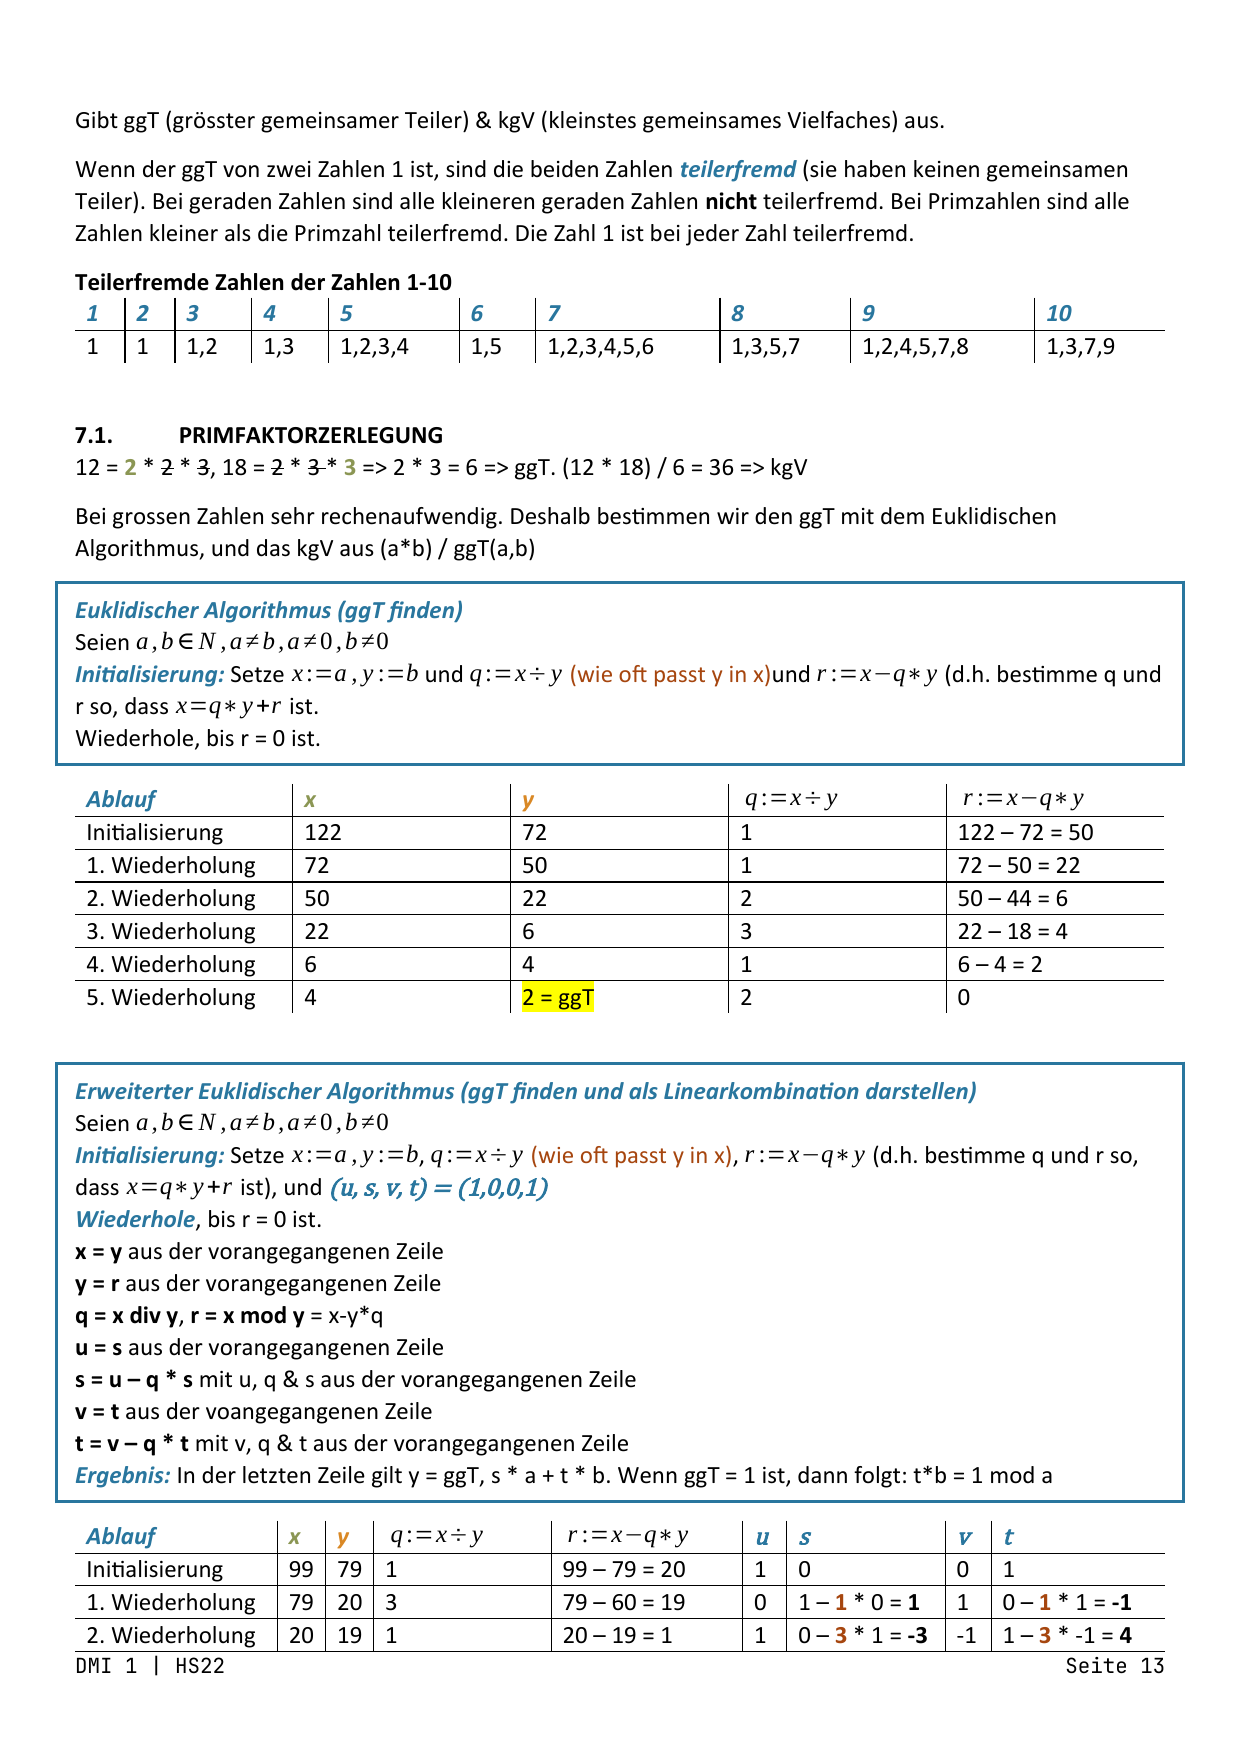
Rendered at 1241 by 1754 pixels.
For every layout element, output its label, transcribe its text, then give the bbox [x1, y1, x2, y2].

text u = s aus der vorangegangenen Zeile [58, 1317, 1182, 1349]
table_cell 1,2,4,5,7,8 [851, 331, 1034, 362]
table_header v [946, 1521, 991, 1552]
table_cell 4. Wiederholung [75, 948, 292, 980]
table_cell 1 [75, 331, 124, 362]
text Seien [58, 613, 1182, 644]
table_cell 1,3,7,9 [1035, 331, 1165, 362]
table_header 9 [851, 298, 1034, 329]
text q = x div y, r = x mod y = x-y*q [58, 1286, 1182, 1317]
table_cell 4 [293, 981, 510, 1013]
table_header 2 [126, 298, 174, 329]
table_cell 0 [946, 1554, 991, 1585]
text t = v – q * t mit v, q & t aus der vorangegangenen Zeile [58, 1413, 1182, 1445]
table_cell 79 [326, 1554, 373, 1585]
table_cell 0 – 1 * 1 = -1 [992, 1586, 1165, 1618]
table_header 8 [721, 298, 850, 329]
table_header 6 [460, 298, 535, 329]
table_cell 99 – 79 = 20 [552, 1554, 742, 1585]
table_header [729, 784, 946, 816]
table_cell 6 – 4 = 2 [947, 948, 1164, 980]
table_cell 1 [743, 1619, 786, 1651]
table_cell 1 [946, 1586, 991, 1618]
text Erweiterter Euklidischer Algorithmus (ggT finden und als Linearkombination darstellen) [58, 1065, 1182, 1094]
table_cell 72 [511, 817, 728, 848]
table_cell 3 [729, 915, 946, 947]
table_cell 1 [126, 331, 174, 362]
table_header x [278, 1521, 325, 1552]
table_cell 1 [743, 1554, 786, 1585]
text Bei grossen Zahlen sehr rechenaufwendig. Deshalb bestimmen wir den ggT mit dem Euklidischen Algorithmus, und das kgV aus (a*b) / ggT(a,b) [75, 500, 1165, 562]
text Euklidischer Algorithmus (ggT finden) [58, 584, 1182, 613]
table_cell 1 [992, 1554, 1165, 1585]
table_cell 2. Wiederholung [75, 883, 292, 914]
table_cell 79 [278, 1586, 325, 1618]
table_cell 2 [729, 981, 946, 1013]
table_cell 1,3,5,7 [721, 331, 850, 362]
table_cell 50 [511, 850, 728, 881]
table_cell 1. Wiederholung [75, 1586, 277, 1618]
table_cell 72 [293, 850, 510, 881]
table_cell 20 [278, 1619, 325, 1651]
table_cell 99 [278, 1554, 325, 1585]
table_header 5 [329, 298, 459, 329]
table_header [374, 1521, 551, 1552]
table_cell 0 [787, 1554, 945, 1585]
table_cell 1,2,3,4 [329, 331, 459, 362]
text Initialisierung: Setze und (wie oft passt y in x)und (d.h. bestimme q und r so, dass ist. [58, 644, 1182, 708]
text 12 = 2 * 2 * 3, 18 = 2 * 3 * 3 => 2 * 3 = 6 => ggT. (12 * 18) / 6 = 36 => kgV [75, 451, 1165, 482]
text y = r aus der vorangegangenen Zeile [58, 1253, 1182, 1286]
table_cell 1,3 [252, 331, 328, 362]
table_cell 6 [511, 915, 728, 947]
text s = u – q * s mit u, q & s aus der vorangegangenen Zeile [58, 1349, 1182, 1381]
table_cell Initialisierung [75, 1554, 277, 1585]
table_cell -1 [946, 1619, 991, 1651]
table_header [947, 784, 1164, 816]
table_cell 3 [374, 1586, 551, 1618]
table_cell Initialisierung [75, 817, 292, 848]
table_cell 79 – 60 = 19 [552, 1586, 742, 1618]
text Wenn der ggT von zwei Zahlen 1 ist, sind die beiden Zahlen teilerfremd (sie haben keinen gemeinsamen Teiler). Bei geraden Zahlen sind alle kleineren geraden Zahlen nicht teilerfremd. Bei Primzahlen sind alle Zahlen kleiner als die Primzahl teilerfremd. Die Zahl 1 ist bei jeder Zahl teilerfremd. [75, 153, 1165, 247]
table_header u [743, 1521, 786, 1552]
table_cell 4 [511, 948, 728, 980]
table_cell 2 [729, 883, 946, 914]
table_cell 72 – 50 = 22 [947, 850, 1164, 881]
table_cell 50 – 44 = 6 [947, 883, 1164, 914]
table_header t [992, 1521, 1165, 1552]
table_cell 1 [729, 817, 946, 848]
text Seien [58, 1094, 1182, 1126]
text Wiederhole, bis r = 0 ist. [58, 1189, 1182, 1222]
table_cell 0 [947, 981, 1164, 1013]
table_cell 3. Wiederholung [75, 915, 292, 947]
table_cell 0 – 3 * 1 = -3 [787, 1619, 945, 1651]
table_cell 22 [293, 915, 510, 947]
table_cell 22 [511, 883, 728, 914]
table_cell 2 = ggT [511, 981, 728, 1013]
table_cell 1 – 3 * -1 = 4 [992, 1619, 1165, 1651]
table_cell 1 [374, 1619, 551, 1651]
text Teilerfremde Zahlen der Zahlen 1-10 [75, 266, 1165, 296]
table_cell 6 [293, 948, 510, 980]
table_header Ablauf [75, 784, 292, 816]
text Initialisierung: Setze , (wie oft passt y in x), (d.h. bestimme q und r so, dass ist), und (u, s, v, t) = (1,0,0,1) [58, 1126, 1182, 1189]
table_header y [326, 1521, 373, 1552]
table_cell 1 [729, 850, 946, 881]
table_cell 122 – 72 = 50 [947, 817, 1164, 848]
table_header 7 [536, 298, 719, 329]
table_cell 1,2,3,4,5,6 [536, 331, 719, 362]
table_cell 1 [729, 948, 946, 980]
text Wiederhole, bis r = 0 ist. [58, 708, 1182, 763]
table_cell 122 [293, 817, 510, 848]
table_header Ablauf [75, 1521, 277, 1552]
table_cell 50 [293, 883, 510, 914]
table_cell 1,5 [460, 331, 535, 362]
text x = y aus der vorangegangenen Zeile [58, 1222, 1182, 1253]
table_cell 5. Wiederholung [75, 981, 292, 1013]
table_cell 0 [743, 1586, 786, 1618]
subtitle Primfaktorzerlegung [74, 419, 1165, 450]
table_header s [787, 1521, 945, 1552]
table_cell 20 [326, 1586, 373, 1618]
table_header x [293, 784, 510, 816]
table_cell 1 – 1 * 0 = 1 [787, 1586, 945, 1618]
text v = t aus der voangegangenen Zeile [58, 1381, 1182, 1413]
table_cell 1 [374, 1554, 551, 1585]
table_cell 1. Wiederholung [75, 850, 292, 881]
table_header [552, 1521, 742, 1552]
table_header 4 [252, 298, 328, 329]
table_cell 22 – 18 = 4 [947, 915, 1164, 947]
table_cell 2. Wiederholung [75, 1619, 277, 1651]
table_cell 19 [326, 1619, 373, 1651]
table_cell 1,2 [176, 331, 251, 362]
text Gibt ggT (grösster gemeinsamer Teiler) & kgV (kleinstes gemeinsames Vielfaches) aus. [75, 104, 1165, 135]
table_header 3 [176, 298, 251, 329]
text Ergebnis: In der letzten Zeile gilt y = ggT, s * a + t * b. Wenn ggT = 1 ist, dann folgt: t*b = 1 mod a [58, 1445, 1182, 1500]
table_header 10 [1035, 298, 1165, 329]
table_header 1 [75, 298, 124, 329]
table_header y [511, 784, 728, 816]
table_cell 20 – 19 = 1 [552, 1619, 742, 1651]
